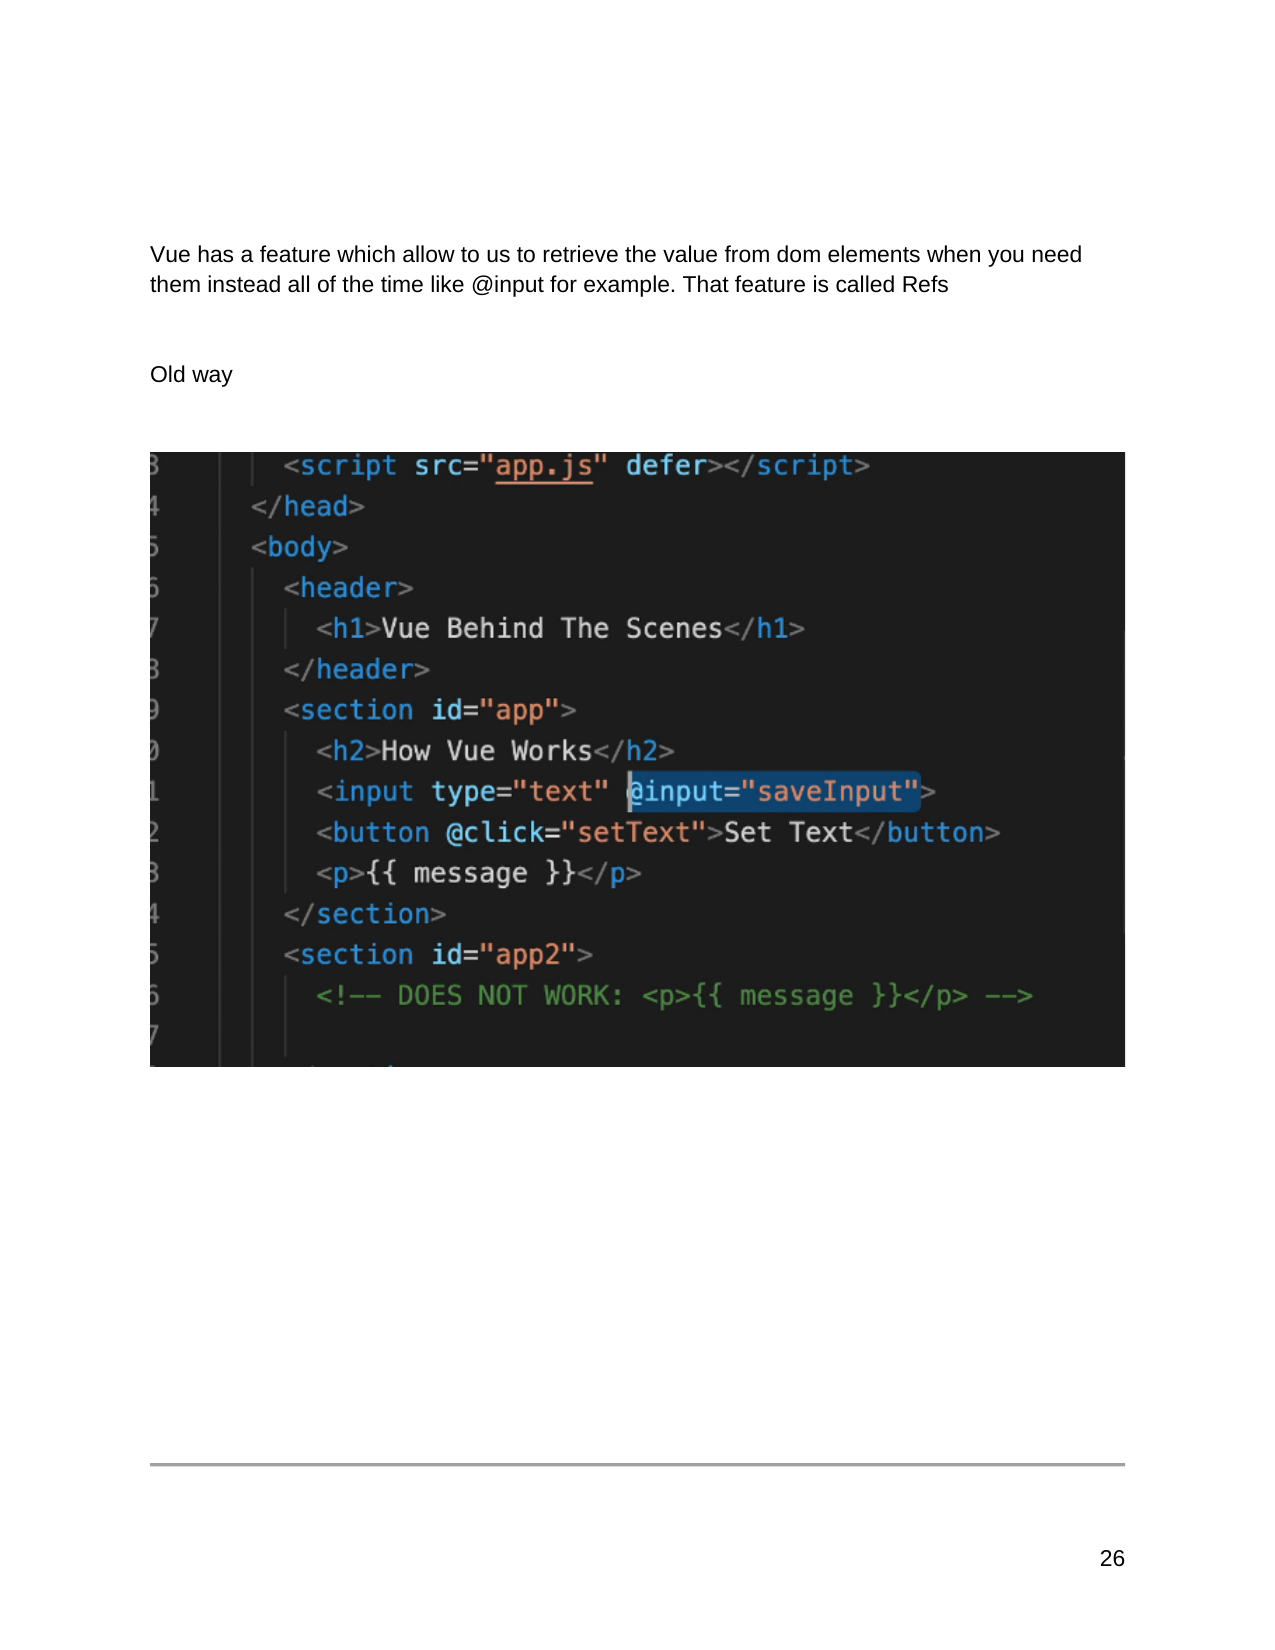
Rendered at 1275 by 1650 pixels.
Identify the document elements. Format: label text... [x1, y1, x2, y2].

text Vue has a feature which allow to us to retrieve the value from dom elements when you need them instead all of the time like @input for example. That feature is called Refs [150, 241, 1125, 297]
text Old way [150, 361, 1125, 388]
picture [150, 452, 1125, 1067]
